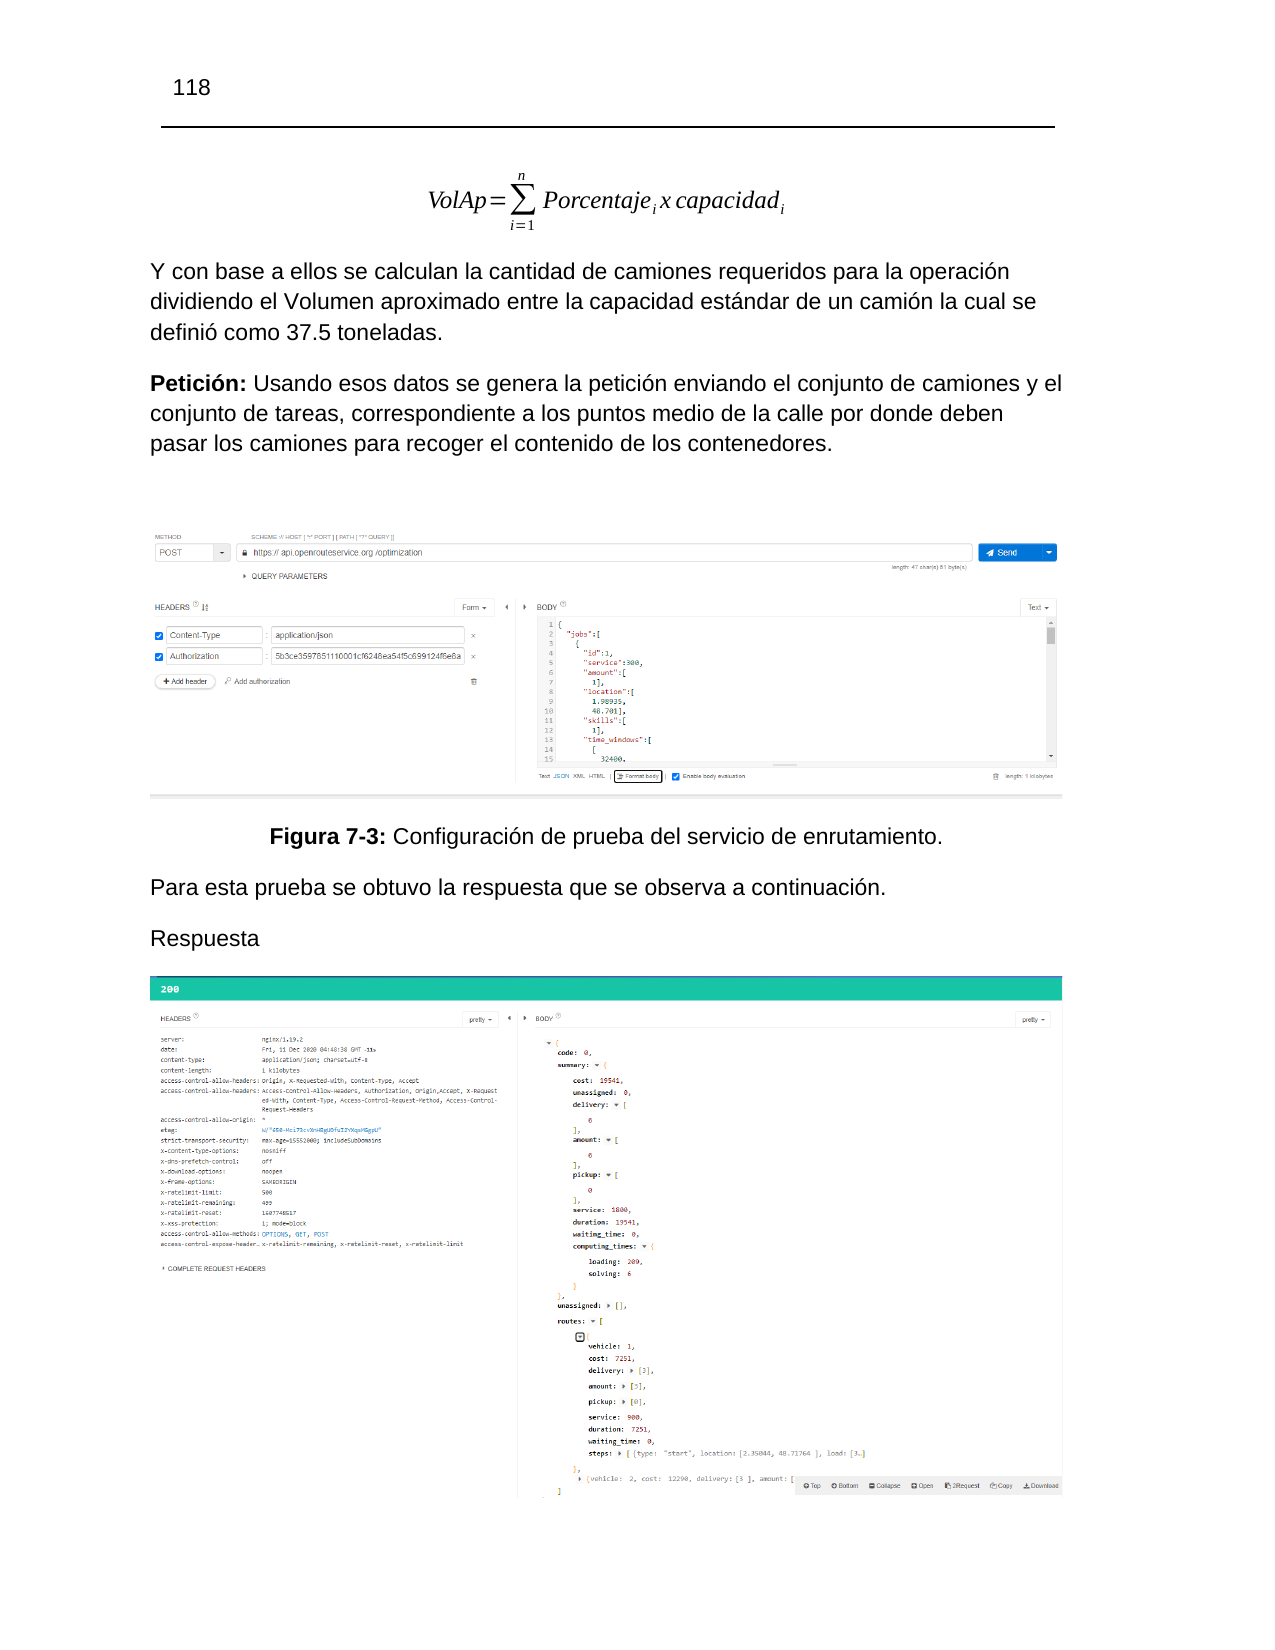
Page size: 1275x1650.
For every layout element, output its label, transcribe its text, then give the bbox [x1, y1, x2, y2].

text Respuesta [150, 925, 1062, 951]
text Petición: Usando esos datos se genera la petición enviando el conjunto de camiones y el conjunto de tareas, correspondiente a los puntos medio de la calle por donde deben pasar los camiones para recoger el contenido de los contenedores. [150, 369, 1062, 456]
picture [150, 976, 1063, 1498]
text Para esta prueba se obtuvo la respuesta que se observa a continuación. [150, 874, 1062, 900]
picture [150, 532, 1063, 799]
text Figura 7-3: Configuración de prueba del servicio de enrutamiento. [150, 823, 1062, 849]
text Y con base a ellos se calculan la cantidad de camiones requeridos para la operación dividiendo el Volumen aproximado entre la capacidad estándar de un camión la cual se definió como 37.5 toneladas. [150, 258, 1062, 345]
